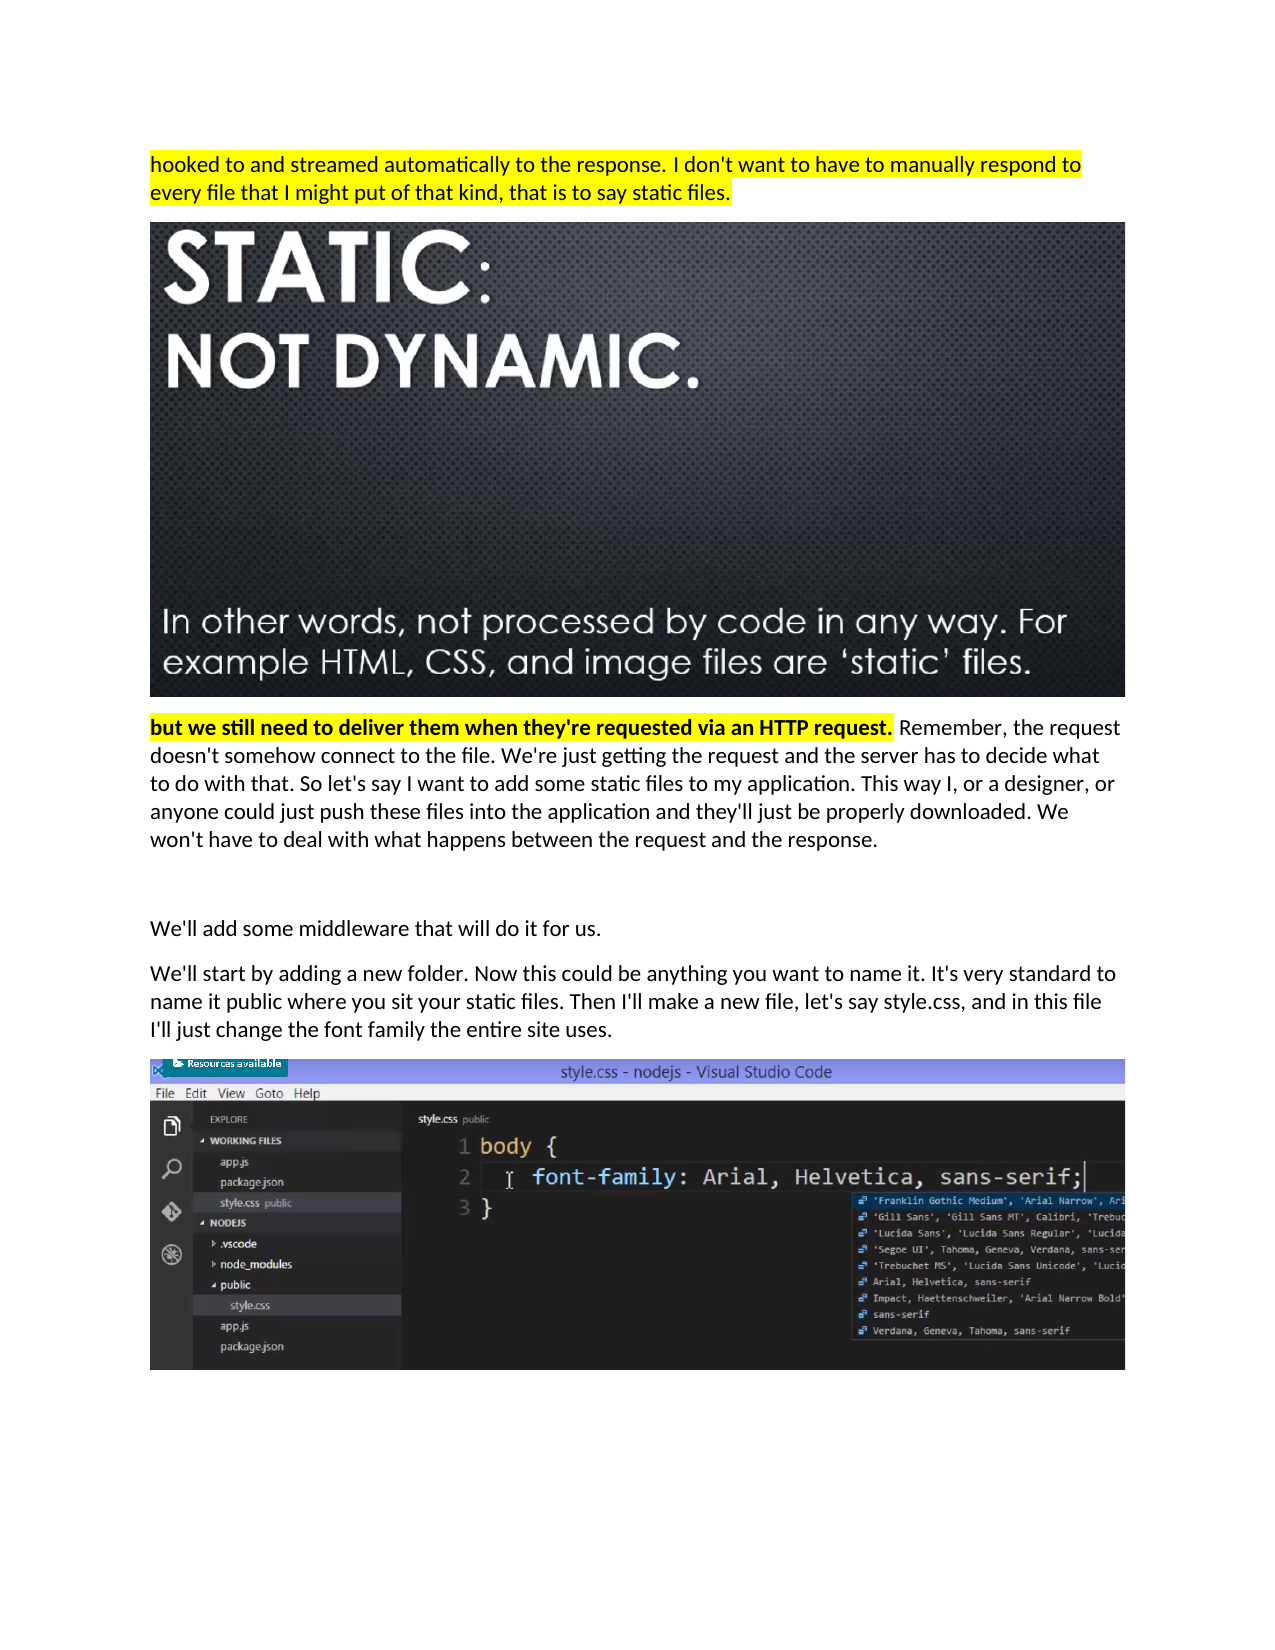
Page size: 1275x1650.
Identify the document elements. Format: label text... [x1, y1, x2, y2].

text but we still need to deliver them when they're requested via an HTTP request. Remember, the request doesn't somehow connect to the file. We're just getting the request and the server has to decide what to do with that. So let's say I want to add some static files to my application. This way I, or a designer, or anyone could just push these files into the application and they'll just be properly downloaded. We won't have to deal with what happens between the request and the response. [150, 713, 1125, 853]
text We'll add some middleware that will do it for us. [150, 914, 1125, 942]
picture [150, 1059, 1125, 1370]
text We'll start by adding a new folder. Now this could be anything you want to name it. It's very standard to name it public where you sit your static files. Then I'll make a new file, let's say style.css, and in this file I'll just change the font family the entire site uses. [150, 959, 1125, 1043]
picture [150, 222, 1125, 697]
picture [174, 1059, 181, 1066]
